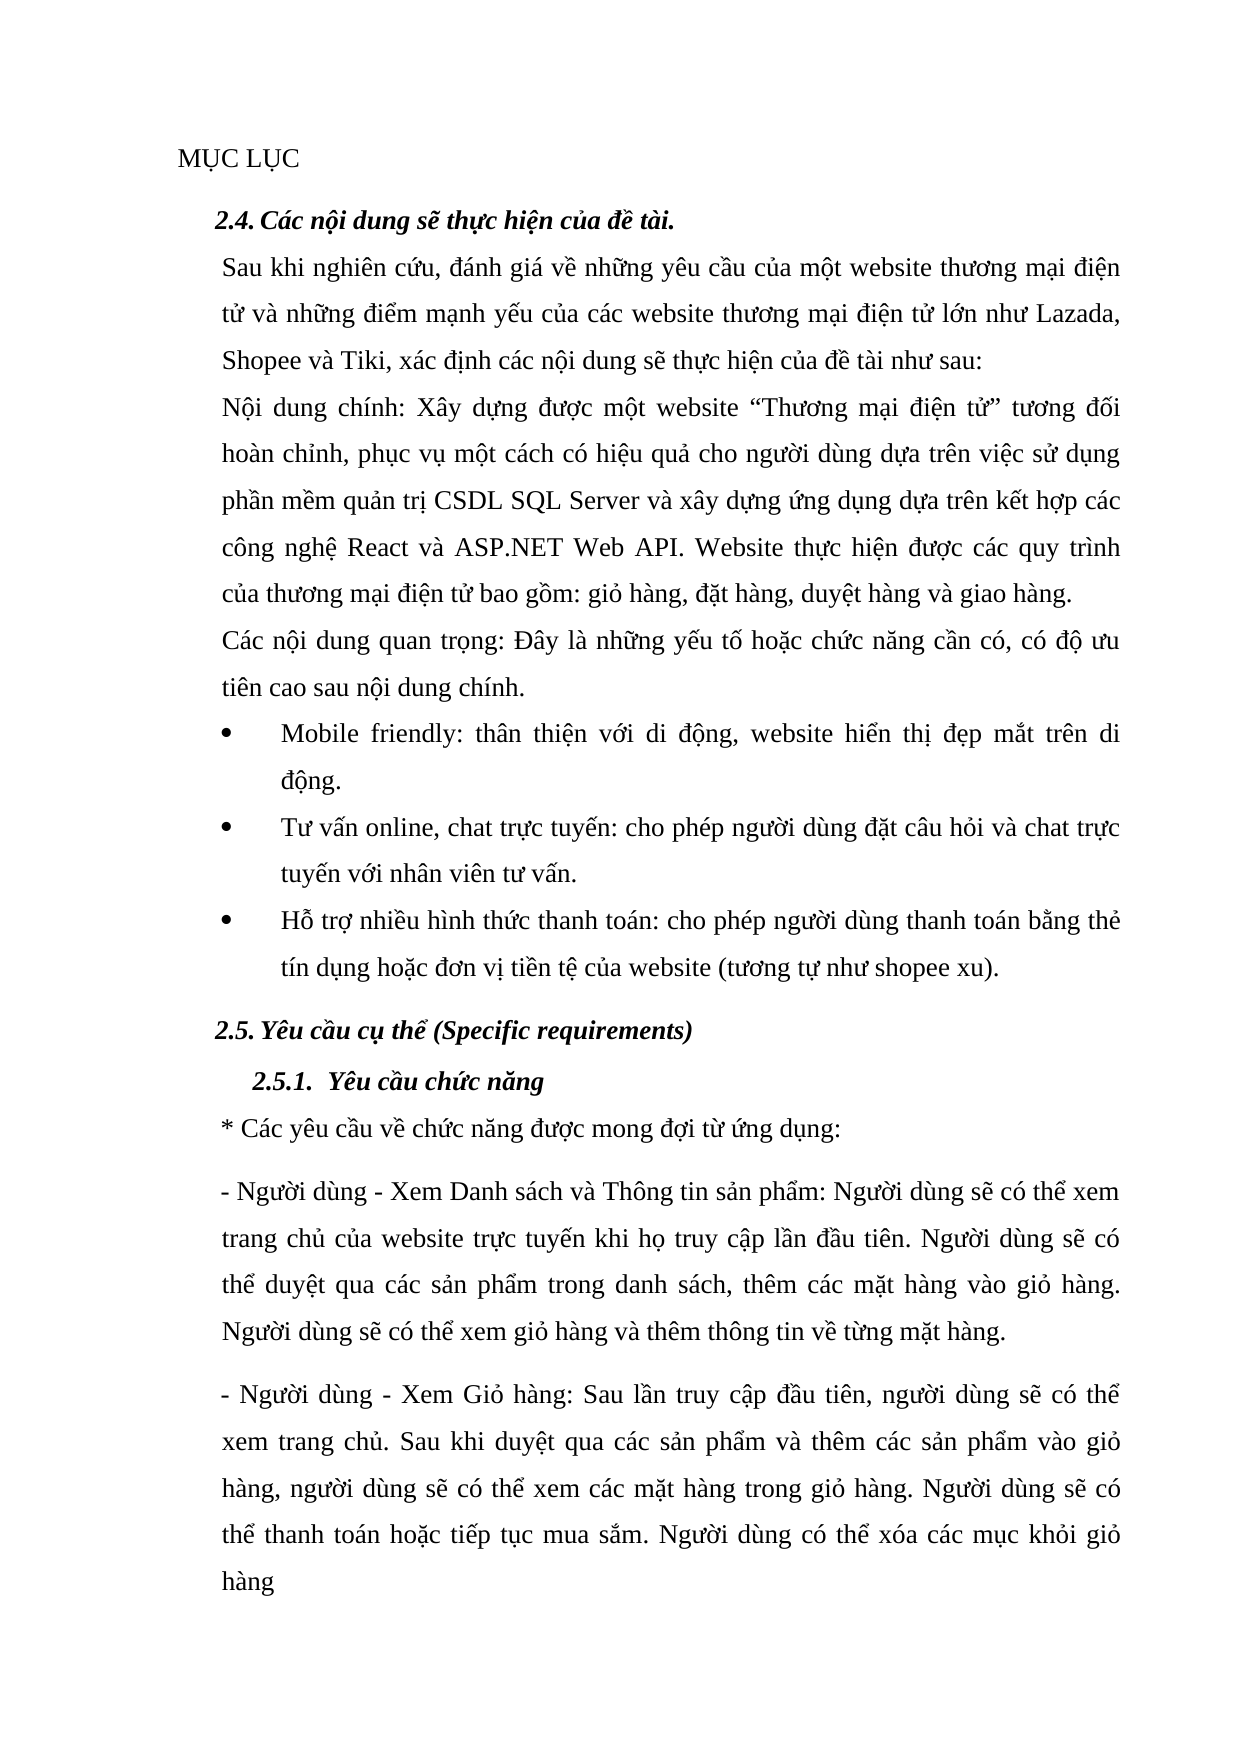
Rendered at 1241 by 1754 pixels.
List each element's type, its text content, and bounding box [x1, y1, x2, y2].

list Sau khi nghiên cứu, đánh giá về những yêu cầu của một website thương mại điện tử và những điểm mạnh yếu của các website thương mại điện tử lớn như Lazada, Shopee và Tiki, xác định các nội dung sẽ thực hiện của đề tài như sau: [222, 251, 1122, 375]
text * Các yêu cầu về chức năng được mong đợi từ ứng dụng: [220, 1112, 1122, 1143]
subtitle Các nội dung sẽ thực hiện của đề tài. [215, 204, 1122, 235]
list Hỗ trợ nhiều hình thức thanh toán: cho phép người dùng thanh toán bằng thẻ tín dụng hoặc đơn vị tiền tệ của website (tương tự như shopee xu). [222, 904, 1122, 982]
list Tư vấn online, chat trực tuyến: cho phép người dùng đặt câu hỏi và chat trực tuyến với nhân viên tư vấn. [222, 811, 1122, 889]
subtitle Yêu cầu chức năng [252, 1065, 1122, 1096]
text - Người dùng - Xem Giỏ hàng: Sau lần truy cập đầu tiên, người dùng sẽ có thể xem trang chủ. Sau khi duyệt qua các sản phẩm và thêm các sản phẩm vào giỏ hàng, người dùng sẽ có thể xem các mặt hàng trong giỏ hàng. Người dùng sẽ có thể thanh toán hoặc tiếp tục mua sắm. Người dùng có thể xóa các mục khỏi giỏ hàng [220, 1378, 1122, 1596]
list Mobile friendly: thân thiện với di động, website hiển thị đẹp mắt trên di động. [222, 717, 1122, 795]
list Các nội dung quan trọng: Đây là những yếu tố hoặc chức năng cần có, có độ ưu tiên cao sau nội dung chính. [222, 624, 1122, 702]
list Nội dung chính: Xây dựng được một website “Thương mại điện tử” tương đối hoàn chỉnh, phục vụ một cách có hiệu quả cho người dùng dựa trên việc sử dụng phần mềm quản trị CSDL SQL Server và xây dựng ứng dụng dựa trên kết hợp các công nghệ React và ASP.NET Web API. Website thực hiện được các quy trình của thương mại điện tử bao gồm: giỏ hàng, đặt hàng, duyệt hàng và giao hàng. [222, 391, 1122, 608]
text - Người dùng - Xem Danh sách và Thông tin sản phẩm: Người dùng sẽ có thể xem trang chủ của website trực tuyến khi họ truy cập lần đầu tiên. Người dùng sẽ có thể duyệt qua các sản phẩm trong danh sách, thêm các mặt hàng vào giỏ hàng. Người dùng sẽ có thể xem giỏ hàng và thêm thông tin về từng mặt hàng. [220, 1175, 1122, 1346]
subtitle Yêu cầu cụ thể (Specific requirements) [215, 1014, 1122, 1046]
